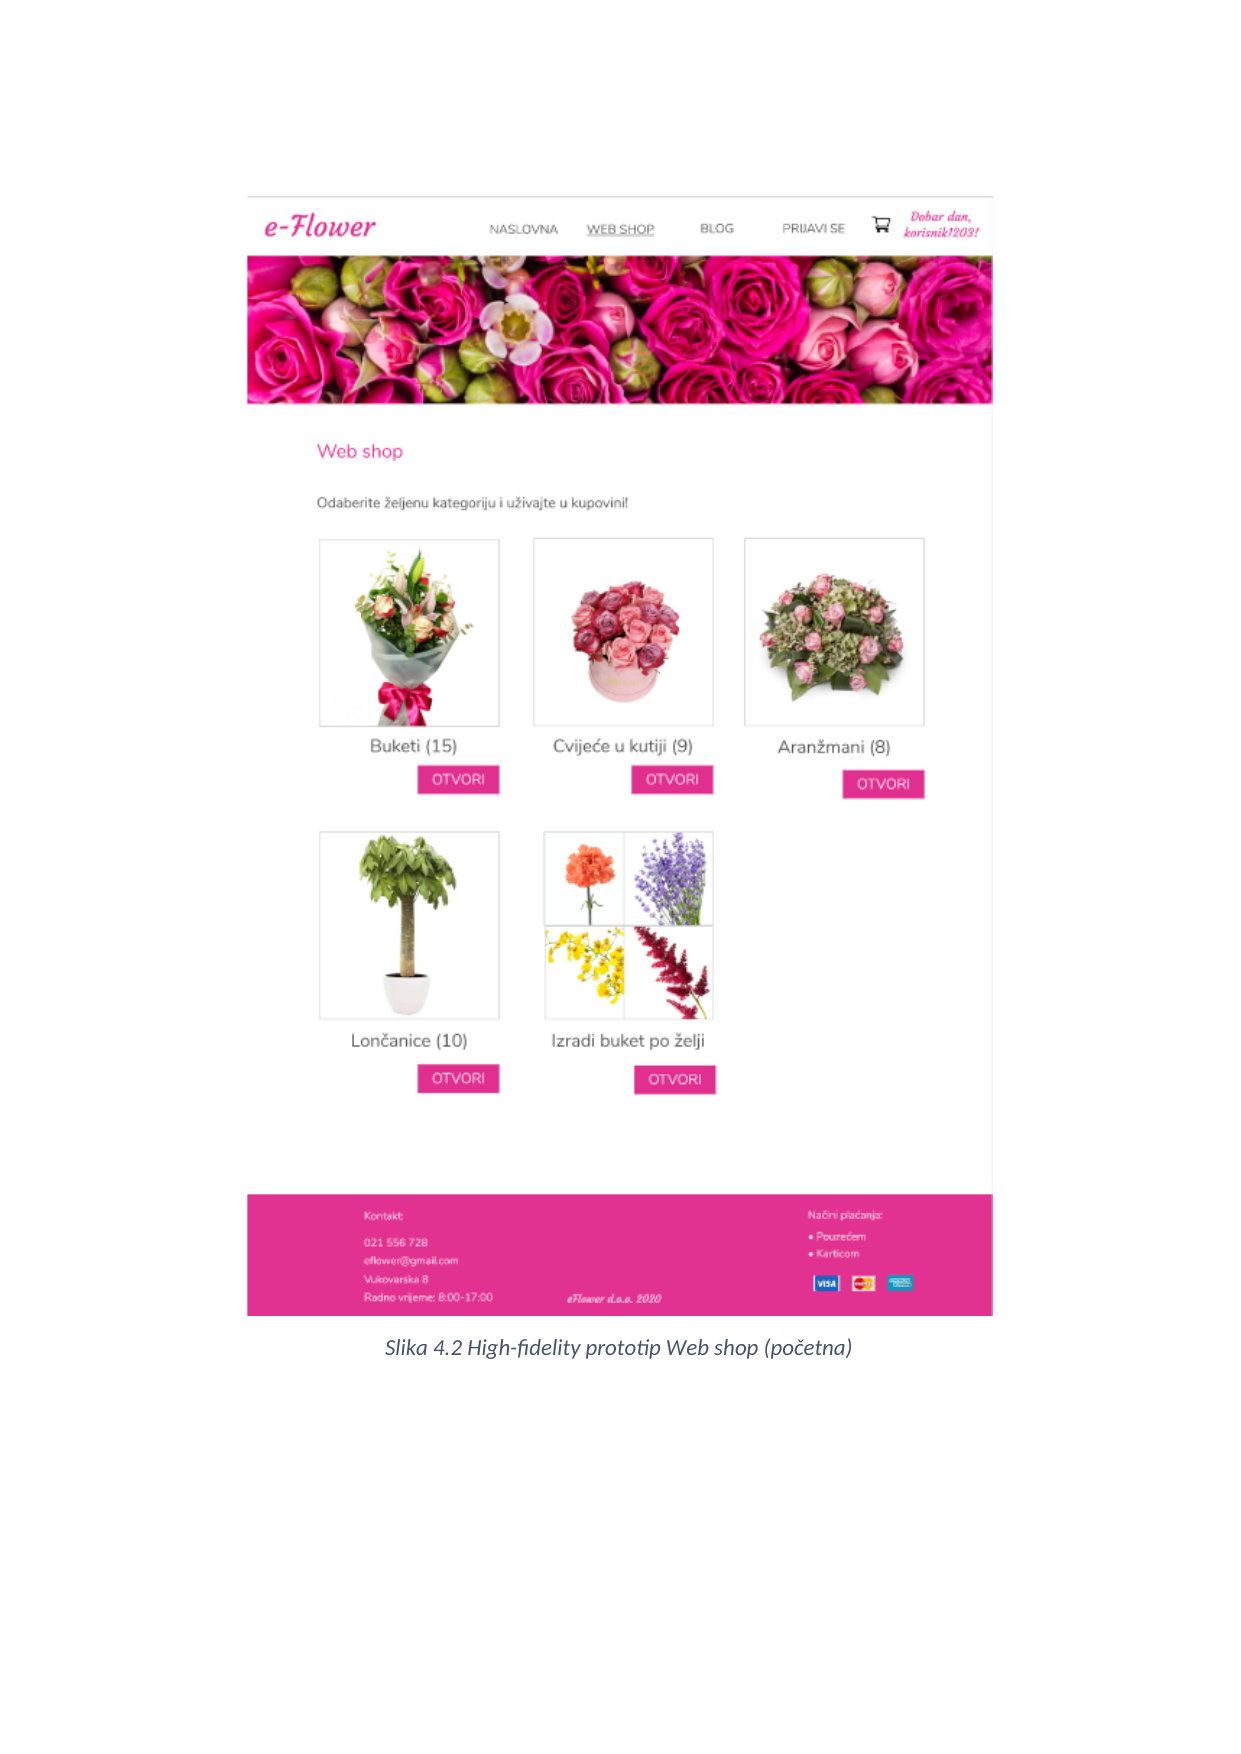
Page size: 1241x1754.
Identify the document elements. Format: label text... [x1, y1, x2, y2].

text Slika 4.2 High-fidelity prototip Web shop (početna) [148, 1333, 1093, 1361]
picture [247, 196, 993, 1316]
